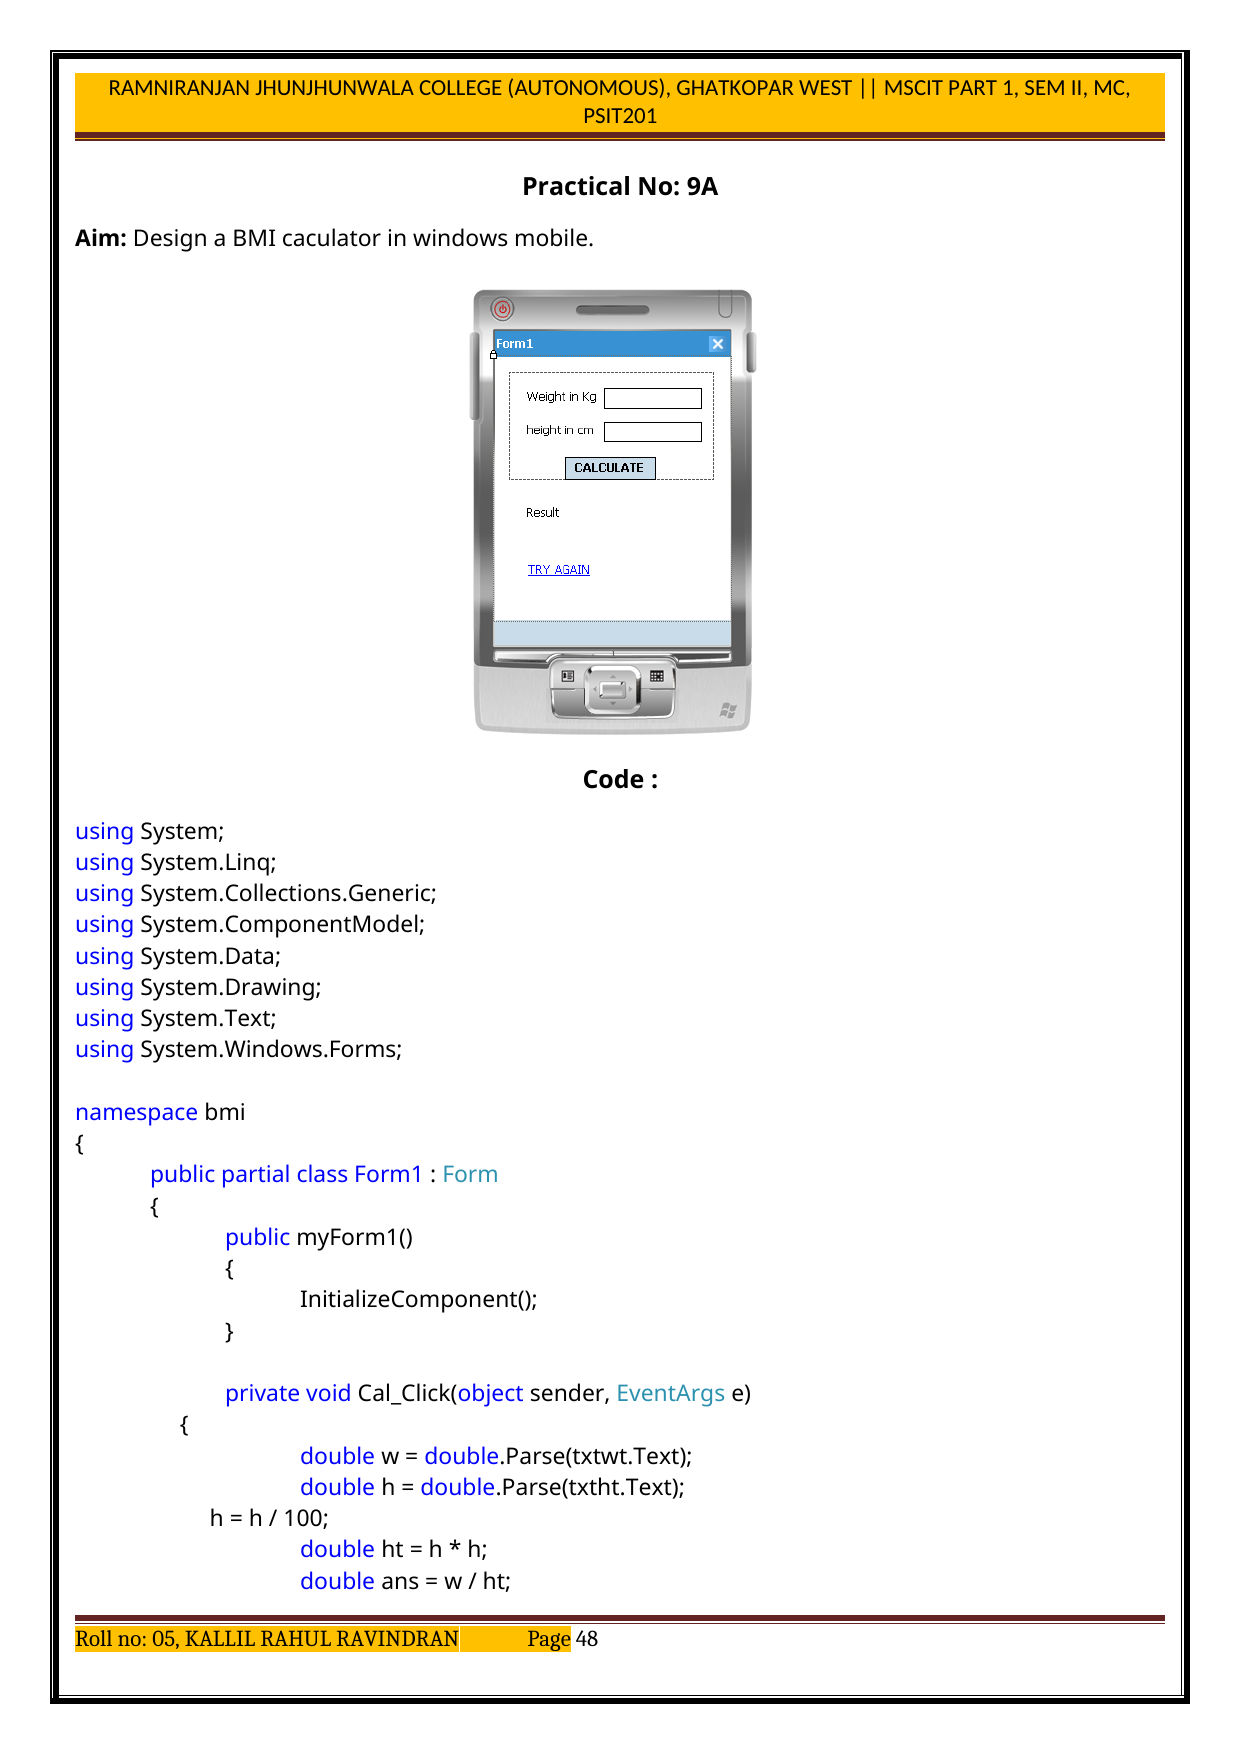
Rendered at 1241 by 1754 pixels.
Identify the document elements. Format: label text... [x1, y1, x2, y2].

text using System.Windows.Forms; [75, 1033, 1165, 1064]
text double ans = w / ht; [225, 1564, 1165, 1596]
text Practical No: 9A [75, 169, 1165, 203]
text using System.Drawing; [75, 971, 1165, 1002]
text using System.ComponentModel; [75, 908, 1165, 939]
text { [75, 1127, 1165, 1158]
text double ht = h * h; [225, 1533, 1165, 1564]
text namespace bmi [75, 1096, 1165, 1127]
text using System.Data; [75, 939, 1165, 971]
text double w = double.Parse(txtwt.Text); [300, 1439, 1165, 1471]
text { [75, 1189, 1165, 1221]
text private void Cal_Click(object sender, EventArgs e) [150, 1377, 1165, 1408]
text using System; [75, 814, 1165, 846]
text public myForm1() [225, 1221, 1165, 1252]
text { [150, 1408, 1165, 1439]
text { [225, 1252, 1165, 1283]
text public partial class Form1 : Form [75, 1158, 1165, 1189]
text double h = double.Parse(txtht.Text); [300, 1471, 1165, 1502]
text InitializeComponent(); [225, 1283, 1165, 1314]
text using System.Linq; [75, 846, 1165, 877]
text using System.Collections.Generic; [75, 877, 1165, 908]
text } [225, 1314, 1165, 1346]
text Aim: Design a BMI caculator in windows mobile. [75, 222, 1165, 253]
text h = h / 100; [150, 1502, 1165, 1533]
picture [443, 271, 797, 744]
text Code : [75, 762, 1165, 796]
text using System.Text; [75, 1002, 1165, 1033]
